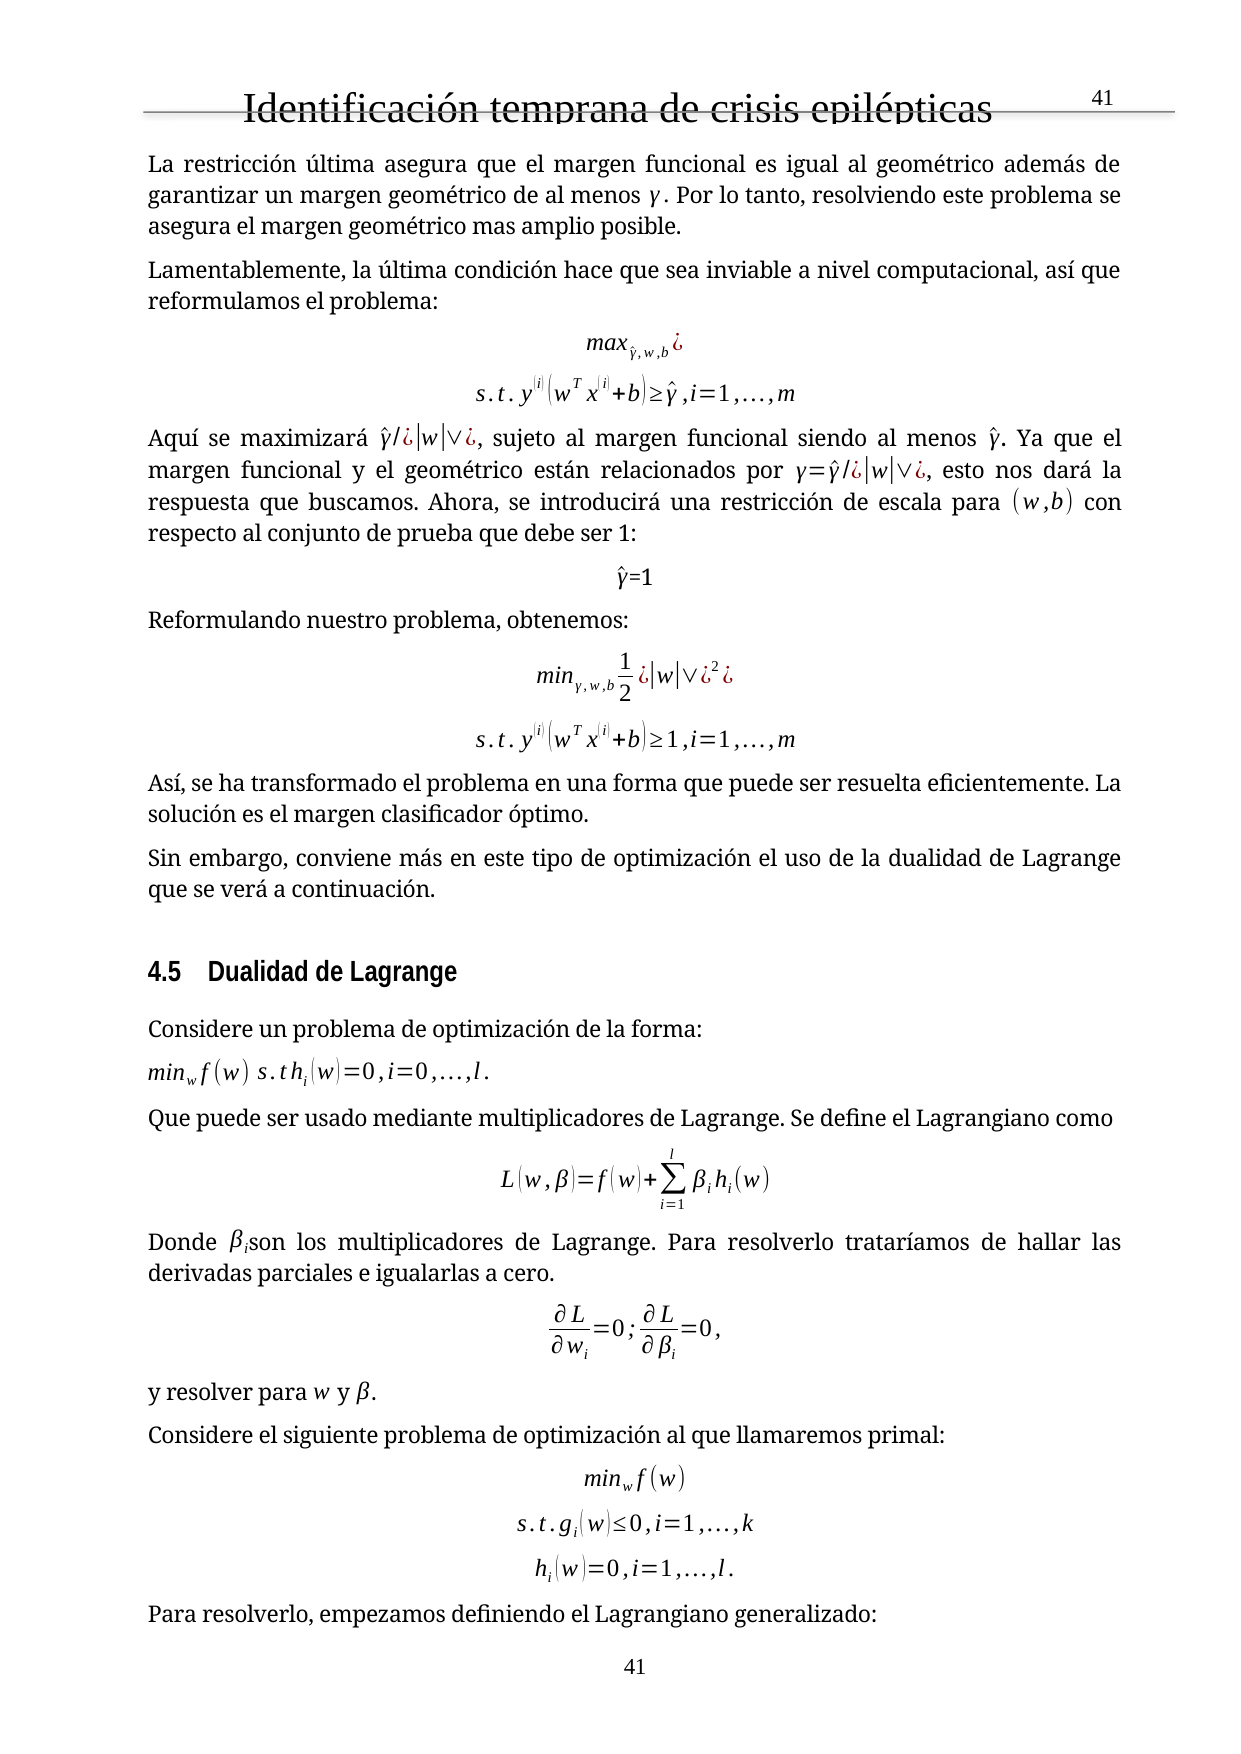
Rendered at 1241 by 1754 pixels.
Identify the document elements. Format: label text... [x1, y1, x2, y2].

subtitle Dualidad de Lagrange [148, 954, 1122, 988]
text y resolver para y . [148, 1376, 1122, 1407]
text Donde son los multiplicadores de Lagrange. Para resolverlo trataríamos de hallar las derivadas parciales e igualarlas a cero. [148, 1225, 1122, 1288]
text Considere el siguiente problema de optimización al que llamaremos primal: [148, 1419, 1122, 1451]
text Que puede ser usado mediante multiplicadores de Lagrange. Se define el Lagrangiano como [148, 1102, 1122, 1133]
text =1 [148, 560, 1122, 592]
text Reformulando nuestro problema, obtenemos: [148, 604, 1122, 635]
text La restricción última asegura que el margen funcional es igual al geométrico además de garantizar un margen geométrico de al menos Por lo tanto, resolviendo este problema se asegura el margen geométrico mas amplio posible. [148, 148, 1122, 241]
text Considere un problema de optimización de la forma: [148, 1013, 1122, 1044]
text Para resolverlo, empezamos definiendo el Lagrangiano generalizado: [148, 1598, 1122, 1629]
text Sin embargo, conviene más en este tipo de optimización el uso de la dualidad de Lagrange que se verá a continuación. [148, 842, 1122, 904]
text Lamentablemente, la última condición hace que sea inviable a nivel computacional, así que reformulamos el problema: [148, 254, 1122, 316]
text Aquí se maximizará , sujeto al margen funcional siendo al menos . Ya que el margen funcional y el geométrico están relacionados por , esto nos dará la respuesta que buscamos. Ahora, se introducirá una restricción de escala para con respecto al conjunto de prueba que debe ser 1: [148, 420, 1122, 548]
text Así, se ha transformado el problema en una forma que puede ser resuelta eficientemente. La solución es el margen clasificador óptimo. [148, 767, 1122, 829]
